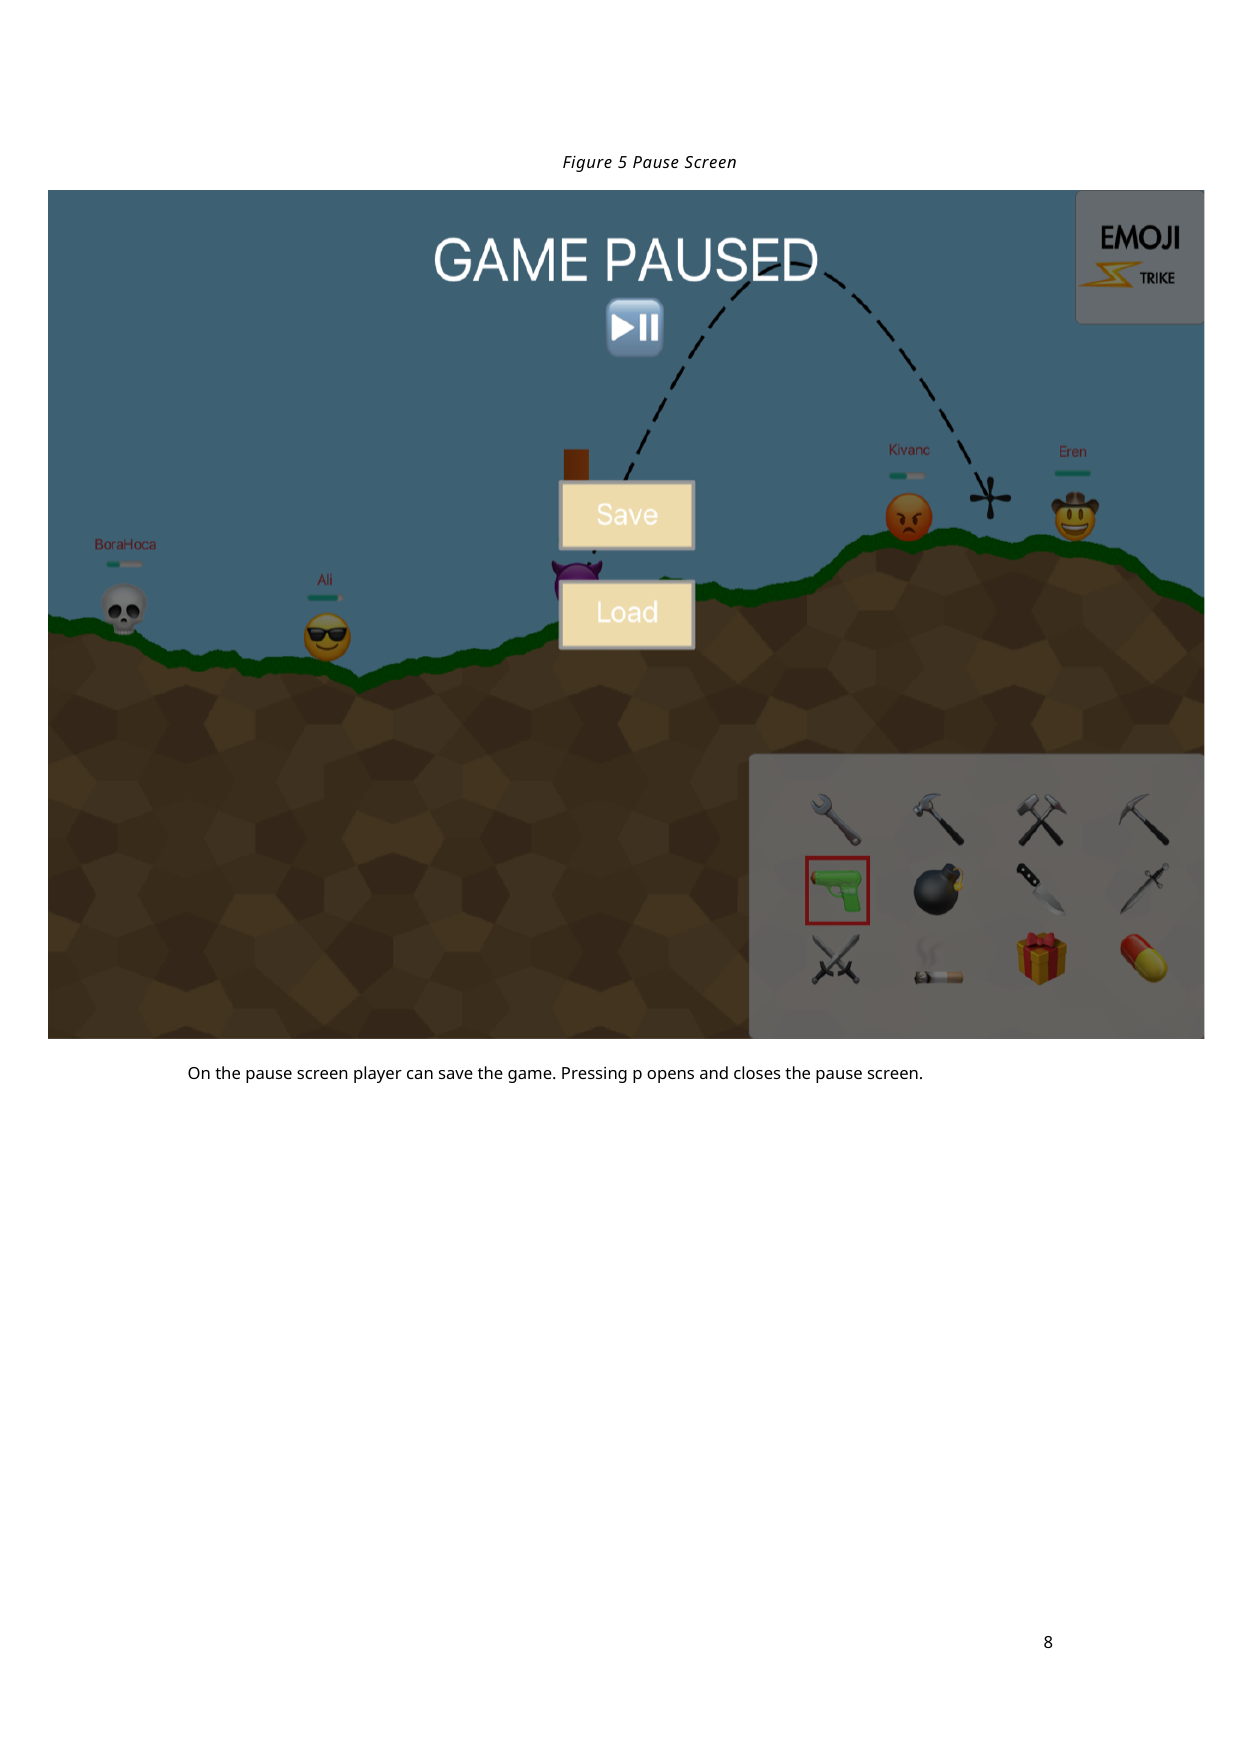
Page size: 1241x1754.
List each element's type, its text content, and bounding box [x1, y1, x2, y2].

text On the pause screen player can save the game. Pressing p opens and closes the pause screen. [187, 1039, 1053, 1085]
text Figure 5 Pause Screen [525, 150, 1053, 173]
picture [46, 190, 1205, 1039]
